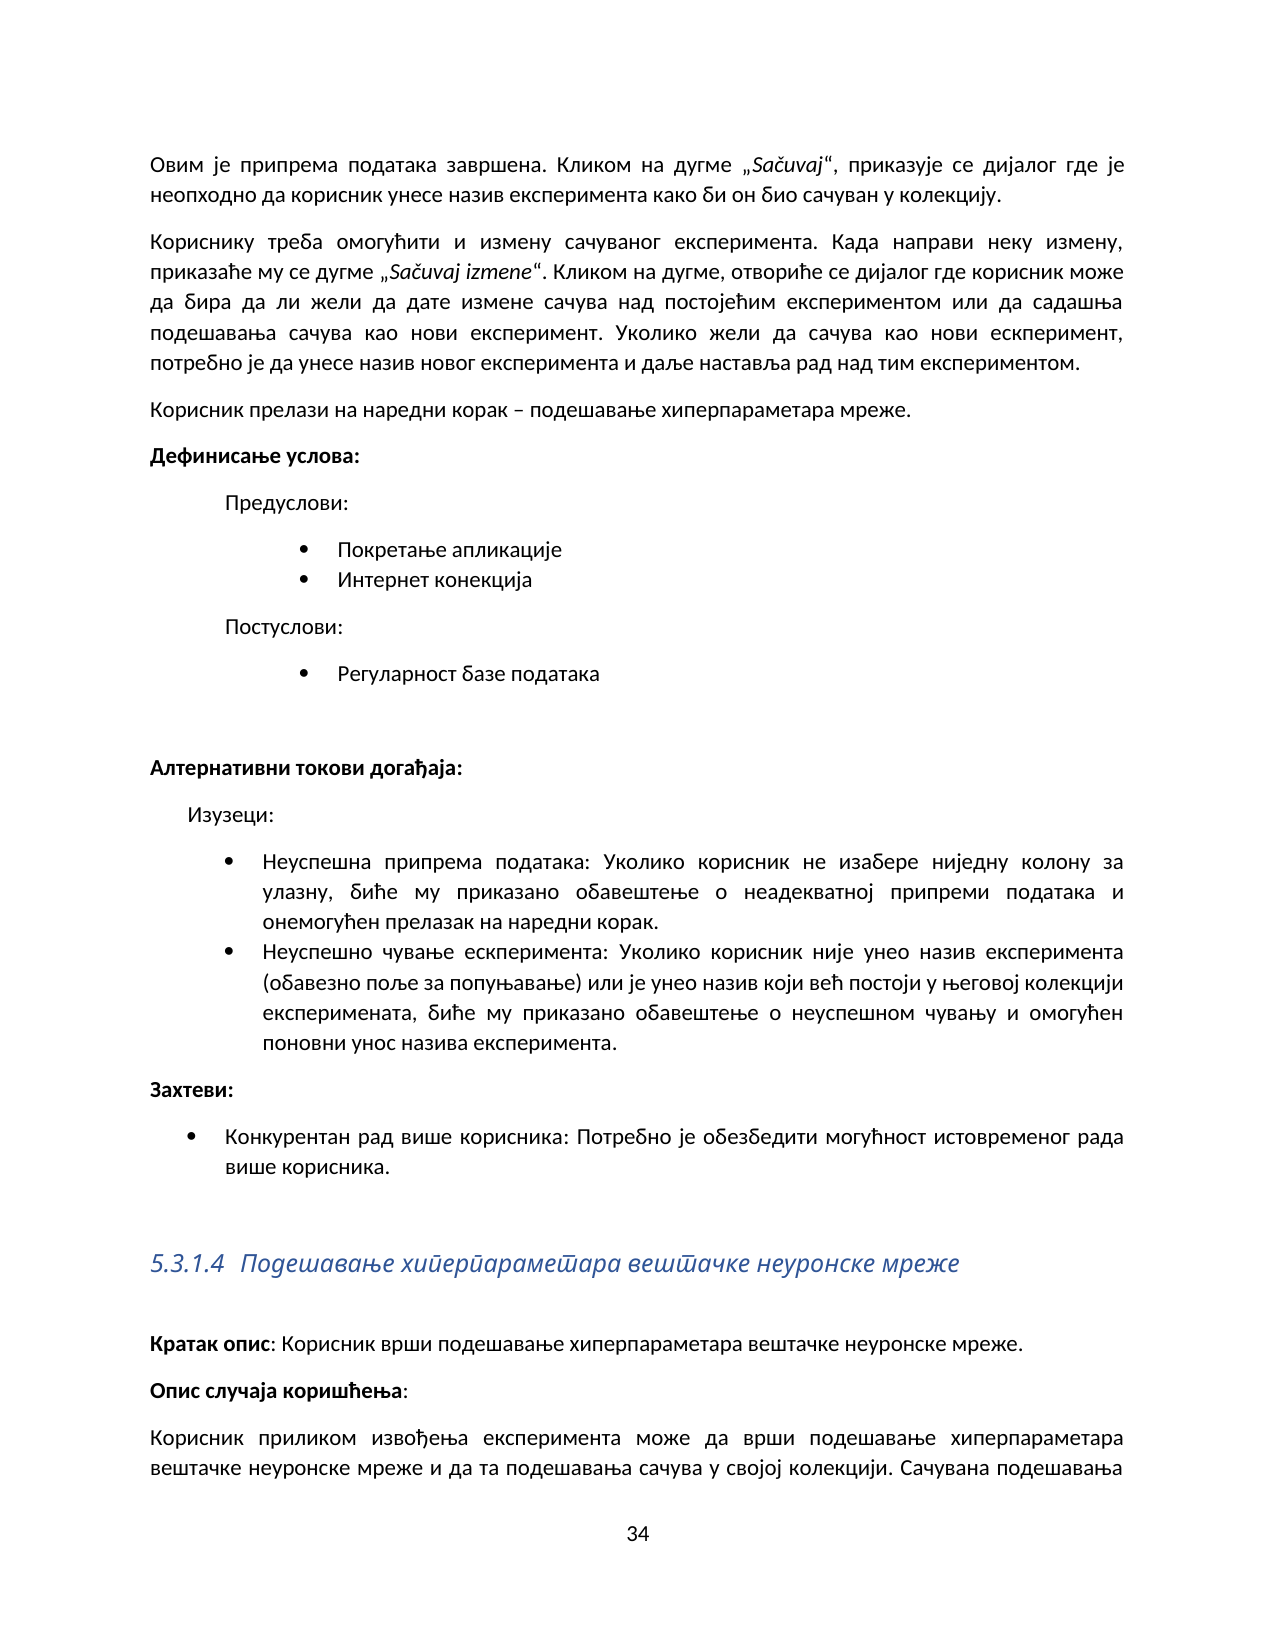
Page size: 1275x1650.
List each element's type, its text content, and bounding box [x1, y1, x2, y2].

list Покретање апликације [300, 535, 1125, 563]
list Неуспешно чување ескперимента: Уколико корисник није унео назив експеримента (обавезно поље за попуњавање) или је унео назив који већ постоји у његовој колекцији експеримената, биће му приказано обавештење о неуспешном чувању и омогућен поновни унос назива експеримента. [225, 937, 1125, 1056]
text Кратак опис: Корисник врши подешавање хиперпараметара вештачке неуронске мреже. [150, 1329, 1125, 1357]
text Опис случаја коришћења: [150, 1376, 1125, 1404]
text Дефинисање услова: [150, 442, 1125, 470]
list Регуларност базе података [300, 659, 1125, 687]
text Предуслови: [225, 488, 1125, 517]
list Неуспешна припрема података: Уколико корисник не изабере ниједну колону за улазну, биће му приказано обавештење о неадекватној припреми података и онемогућен прелазак на наредни корак. [225, 847, 1125, 935]
text Изузеци: [187, 800, 1125, 828]
list Интернет конекција [300, 566, 1125, 594]
text Захтеви: [150, 1075, 1125, 1103]
text Постуслови: [150, 612, 1125, 641]
subtitle Подешавање хиперпараметара вештачке неуронске мреже [150, 1246, 1125, 1280]
text Овим је припрема података завршена. Кликом на дугме „Sačuvaj“, приказује се дијалог где је неопходно да корисник унесе назив експеримента како би он био сачуван у колекцију. [150, 150, 1125, 208]
text Кориснику треба омогућити и измену сачуваног експеримента. Када направи неку измену, приказаће му се дугме „Sačuvaj izmene“. Кликом на дугме, отвориће се дијалог где корисник може да бира да ли жели да дате измене сачува над постојећим експериментом или да садашња подешавања сачува као нови експеримент. Уколико жели да сачува као нови ескперимент, потребно је да унесе назив новог експеримента и даље наставља рад над тим експериментом. [150, 227, 1125, 376]
list Конкурентан рад више корисника: Потребно је обезбедити могућност истовременог рада више корисника. [187, 1122, 1125, 1180]
text Алтернативни токови догађаја: [150, 753, 1125, 781]
text Корисник прелази на наредни корак – подешавање хиперпараметара мреже. [150, 395, 1125, 423]
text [150, 1423, 1125, 1481]
